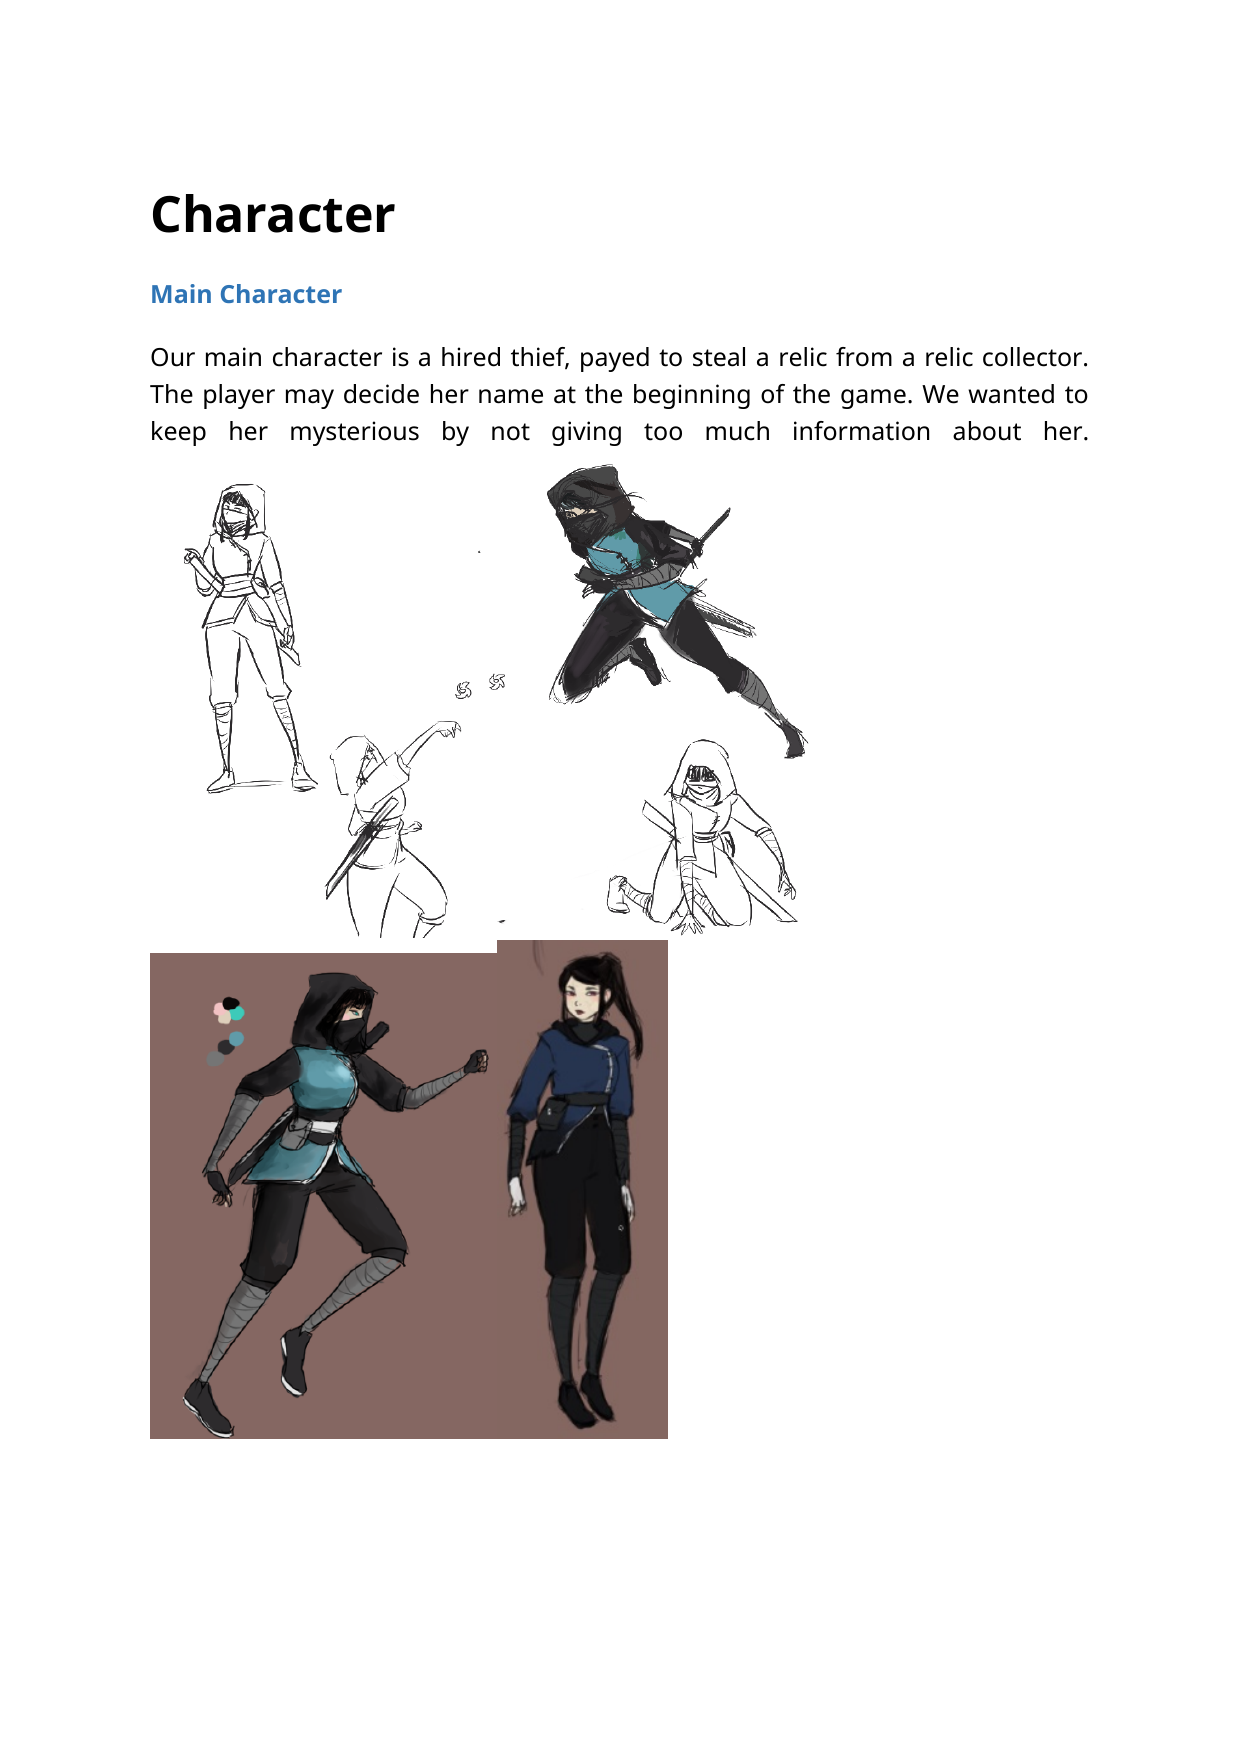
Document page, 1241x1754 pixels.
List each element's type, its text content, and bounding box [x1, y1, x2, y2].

picture [150, 450, 840, 938]
subtitle Character [150, 179, 1090, 247]
picture [150, 940, 668, 1439]
subtitle Main Character [150, 276, 1090, 311]
